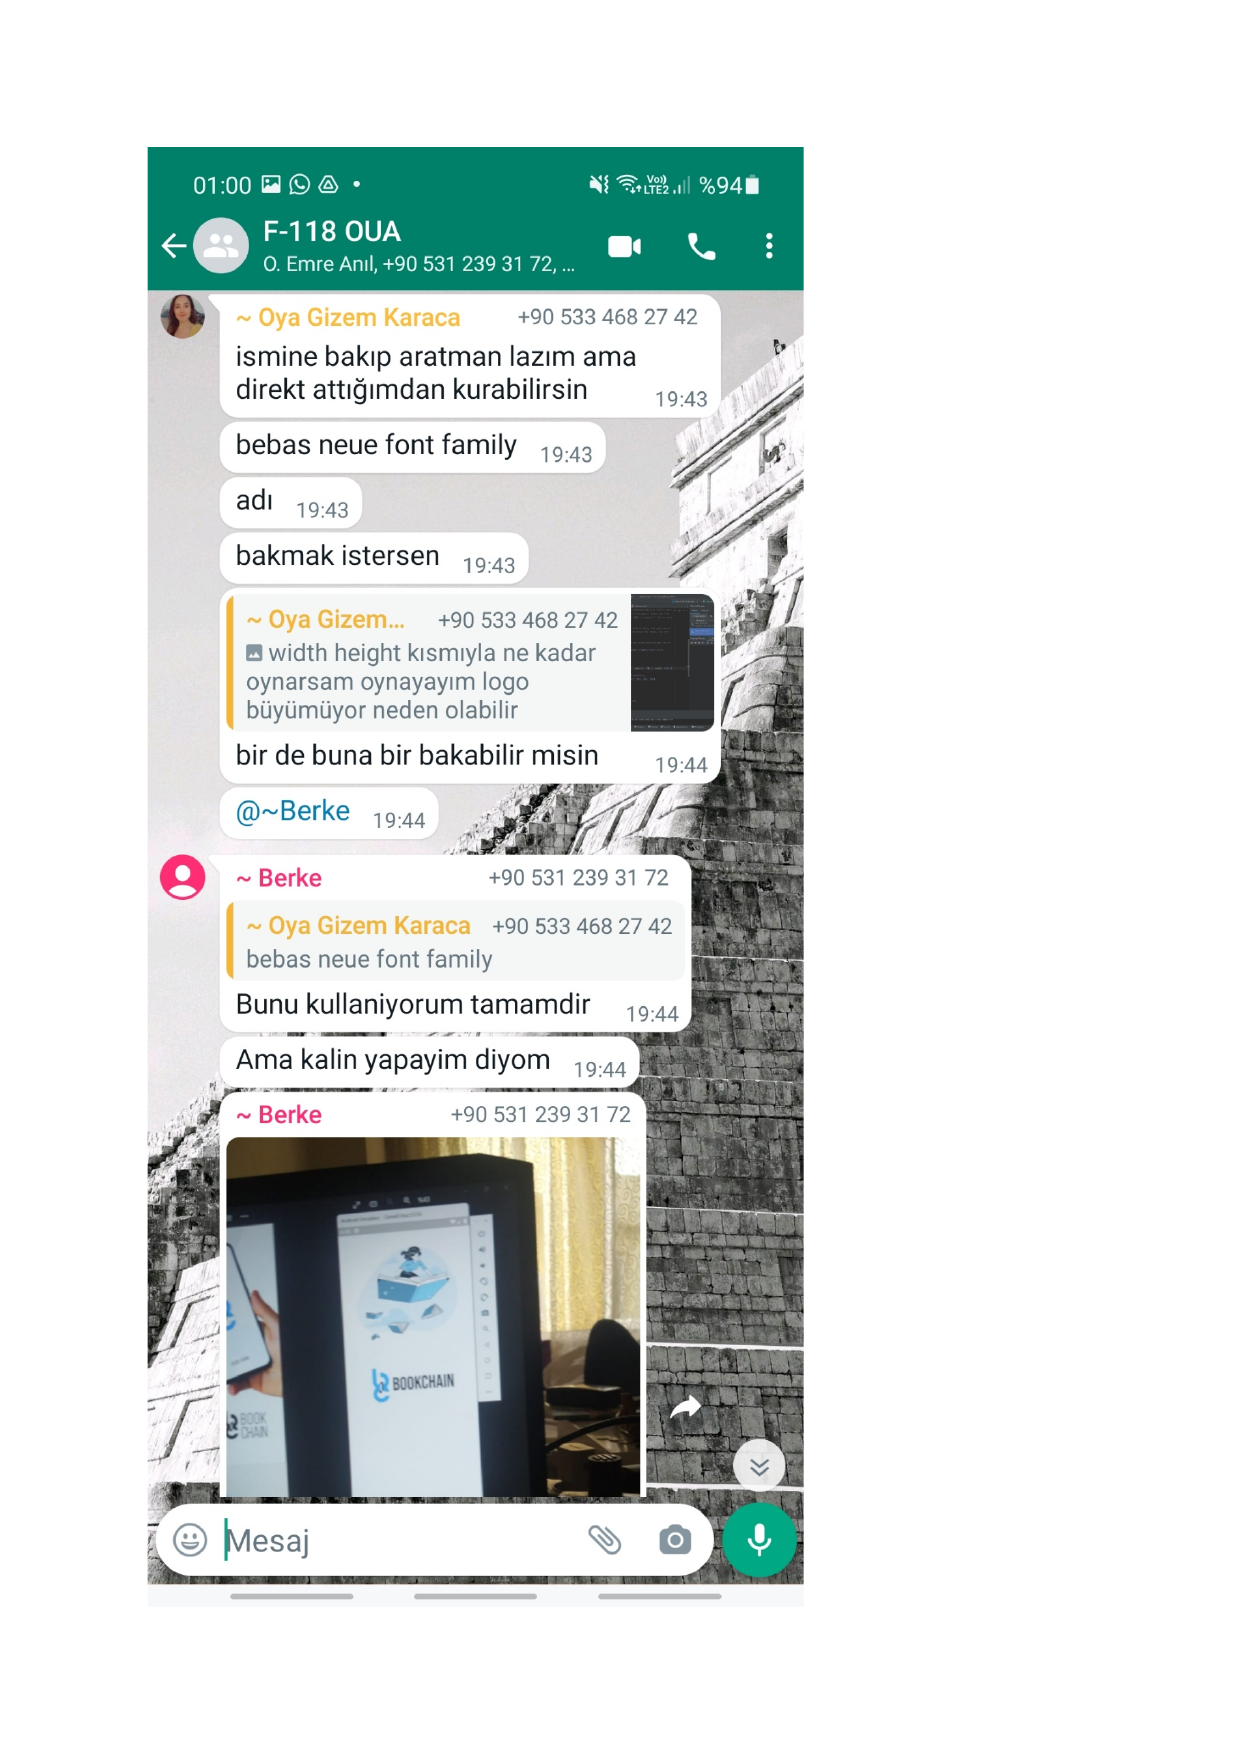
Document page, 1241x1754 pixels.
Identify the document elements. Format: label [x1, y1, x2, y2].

picture [147, 147, 804, 1607]
